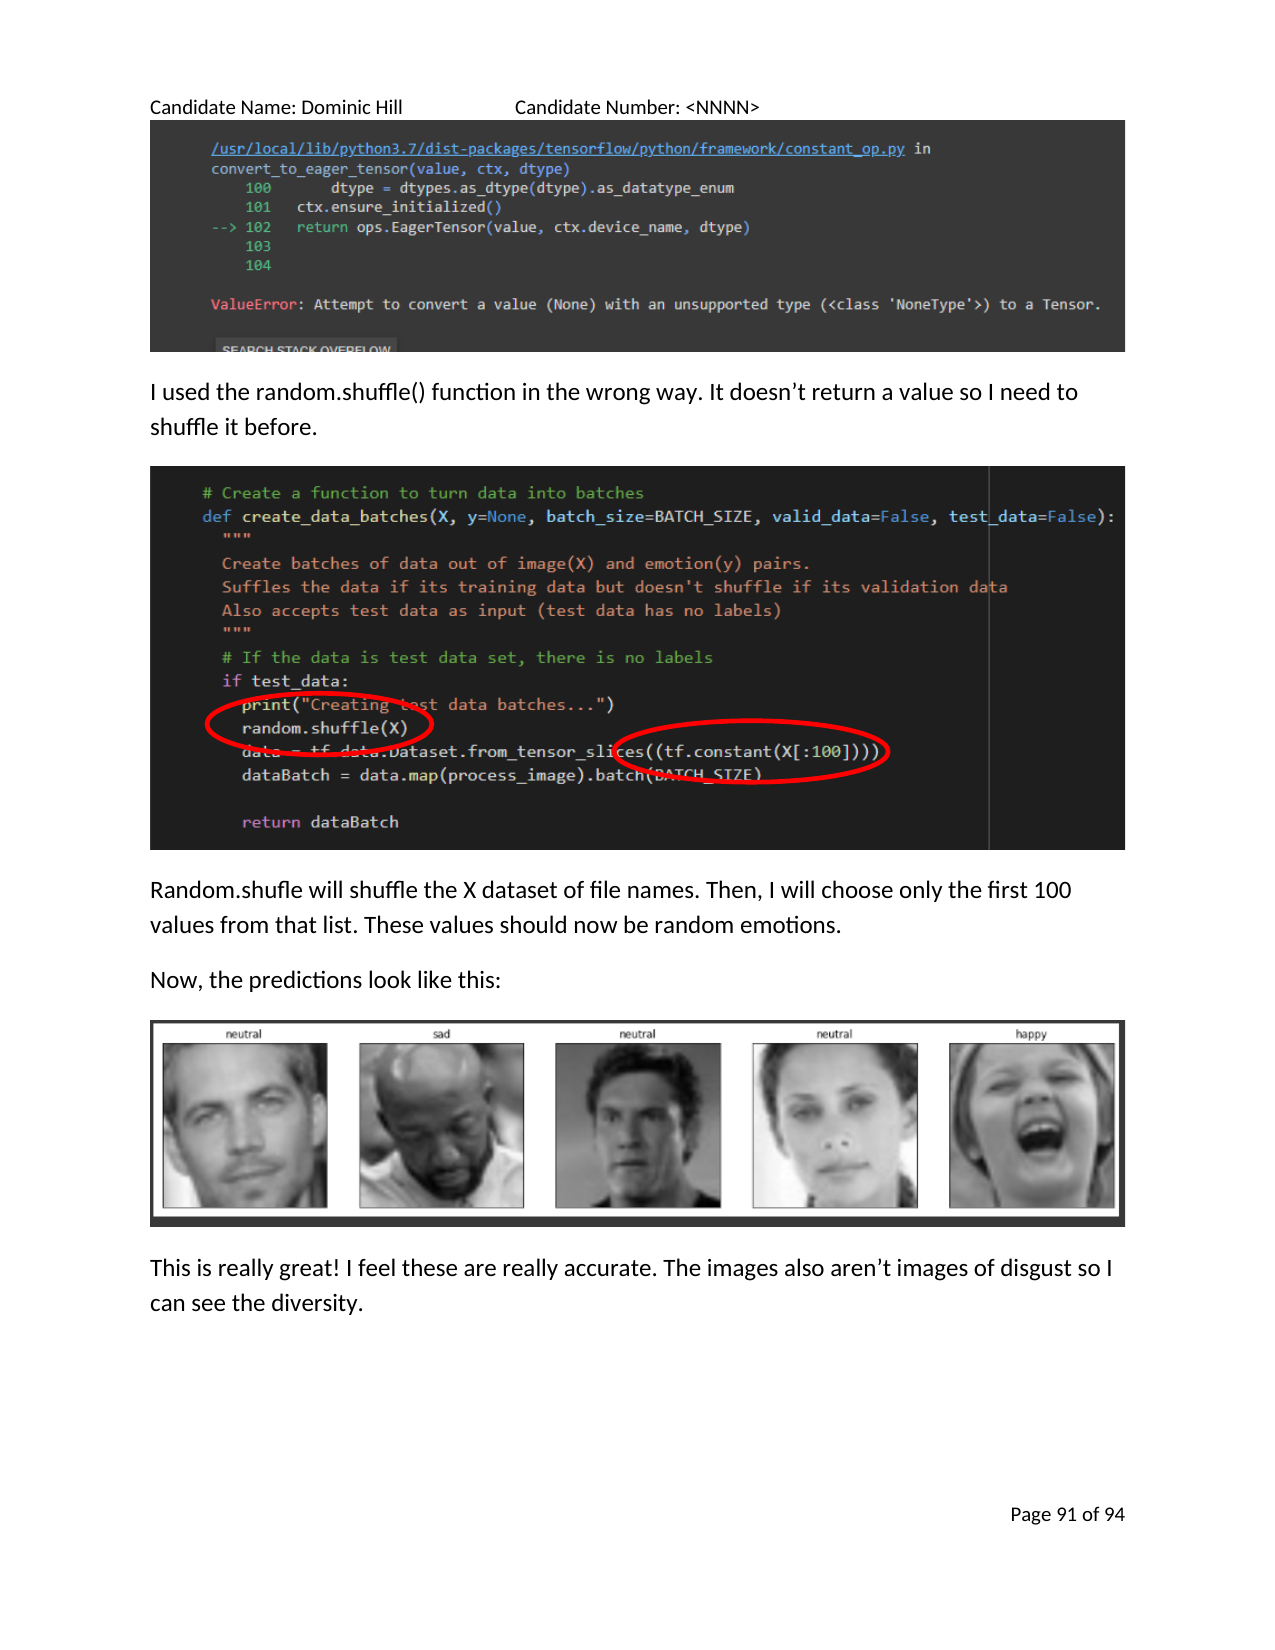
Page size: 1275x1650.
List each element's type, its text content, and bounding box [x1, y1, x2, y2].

picture [150, 1020, 1125, 1227]
picture [150, 120, 1125, 352]
text Random.shufle will shuffle the X dataset of file names. Then, I will choose only the first 100 values from that list. These values should now be random emotions. [150, 874, 1125, 939]
picture [150, 466, 1125, 850]
text This is really great! I feel these are really accurate. The images also aren’t images of disgust so I can see the diversity. [150, 1252, 1125, 1317]
text Now, the predictions look like this: [150, 965, 1125, 995]
text I used the random.shuffle() function in the wrong way. It doesn’t return a value so I need to shuffle it before. [150, 376, 1125, 441]
